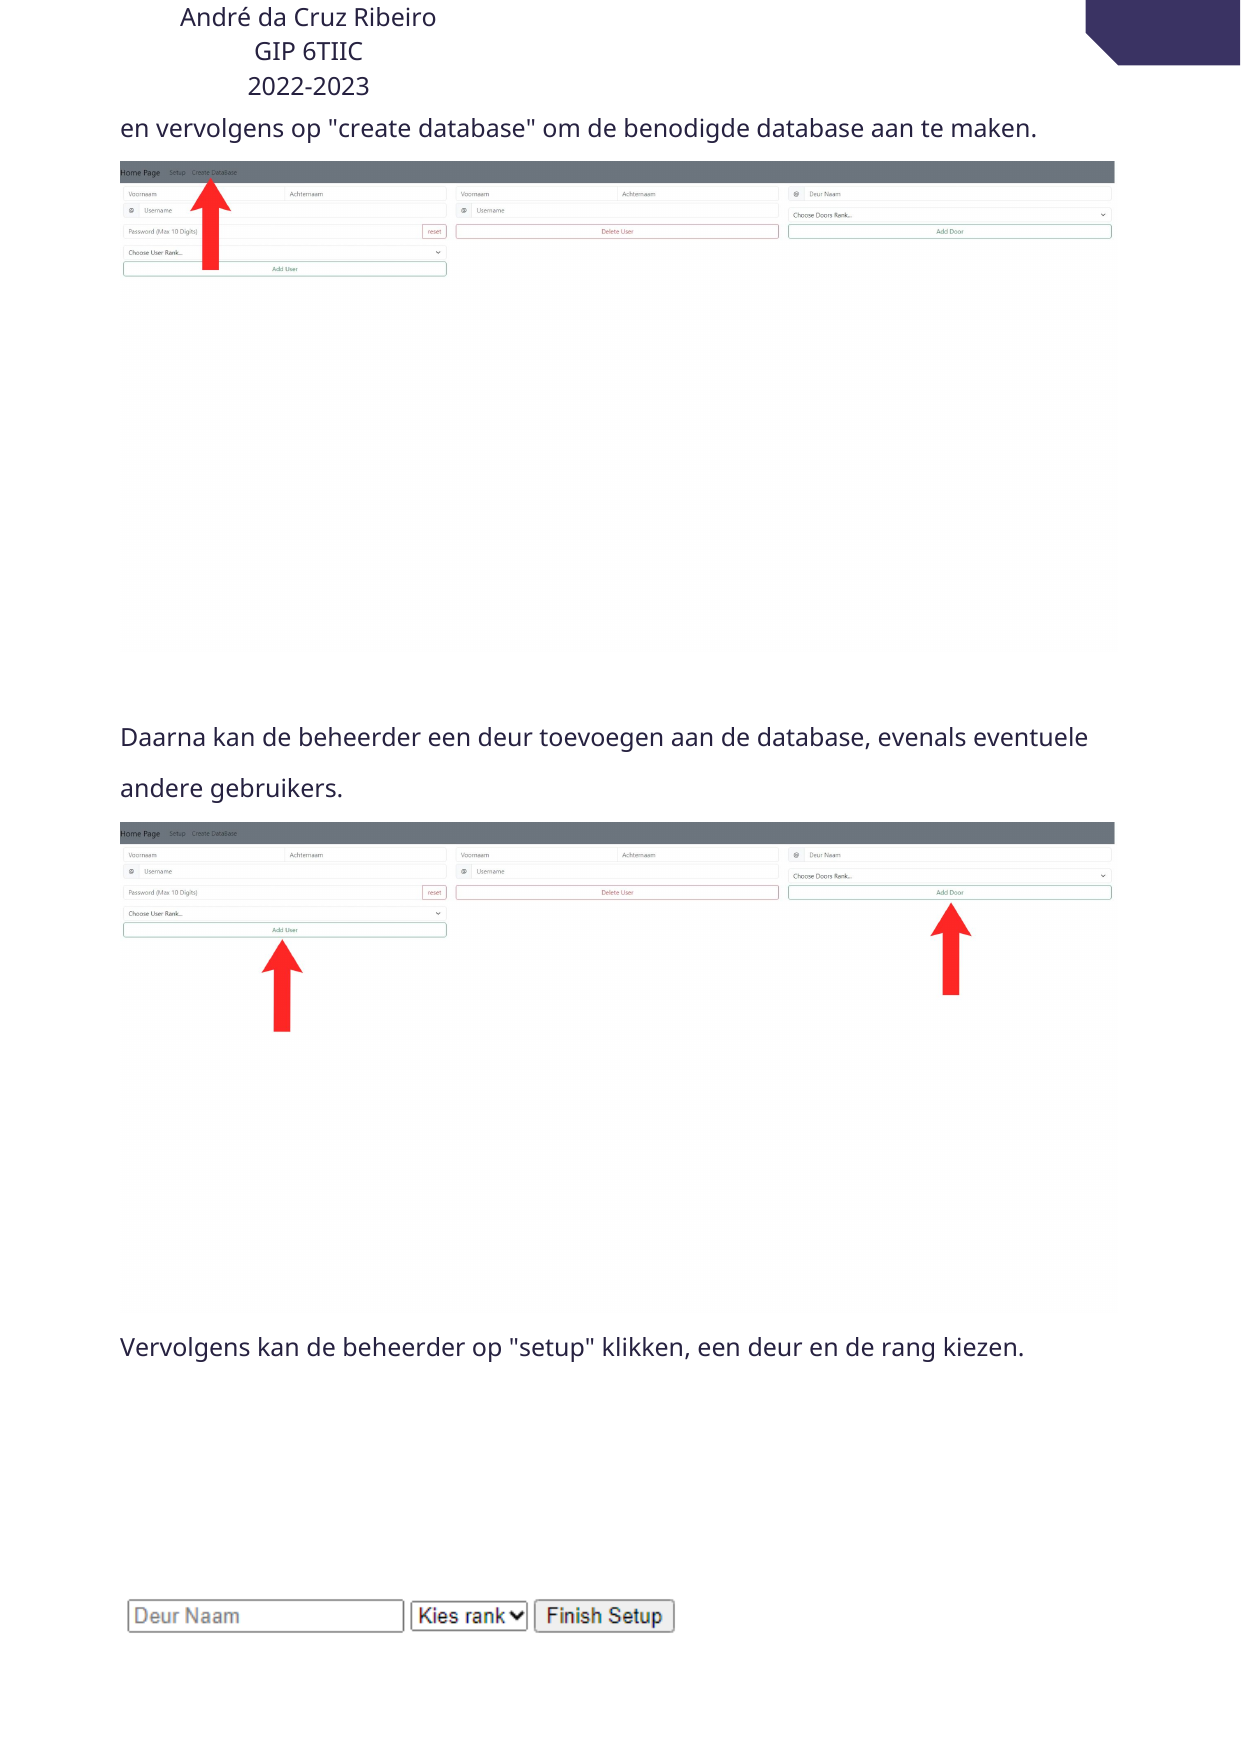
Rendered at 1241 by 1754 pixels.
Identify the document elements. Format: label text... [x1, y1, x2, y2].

picture [120, 822, 1119, 1313]
picture [120, 161, 1119, 652]
picture [120, 1591, 711, 1684]
text Daarna kan de beheerder een deur toevoegen aan de database, evenals eventuele andere gebruikers. [120, 720, 1120, 805]
